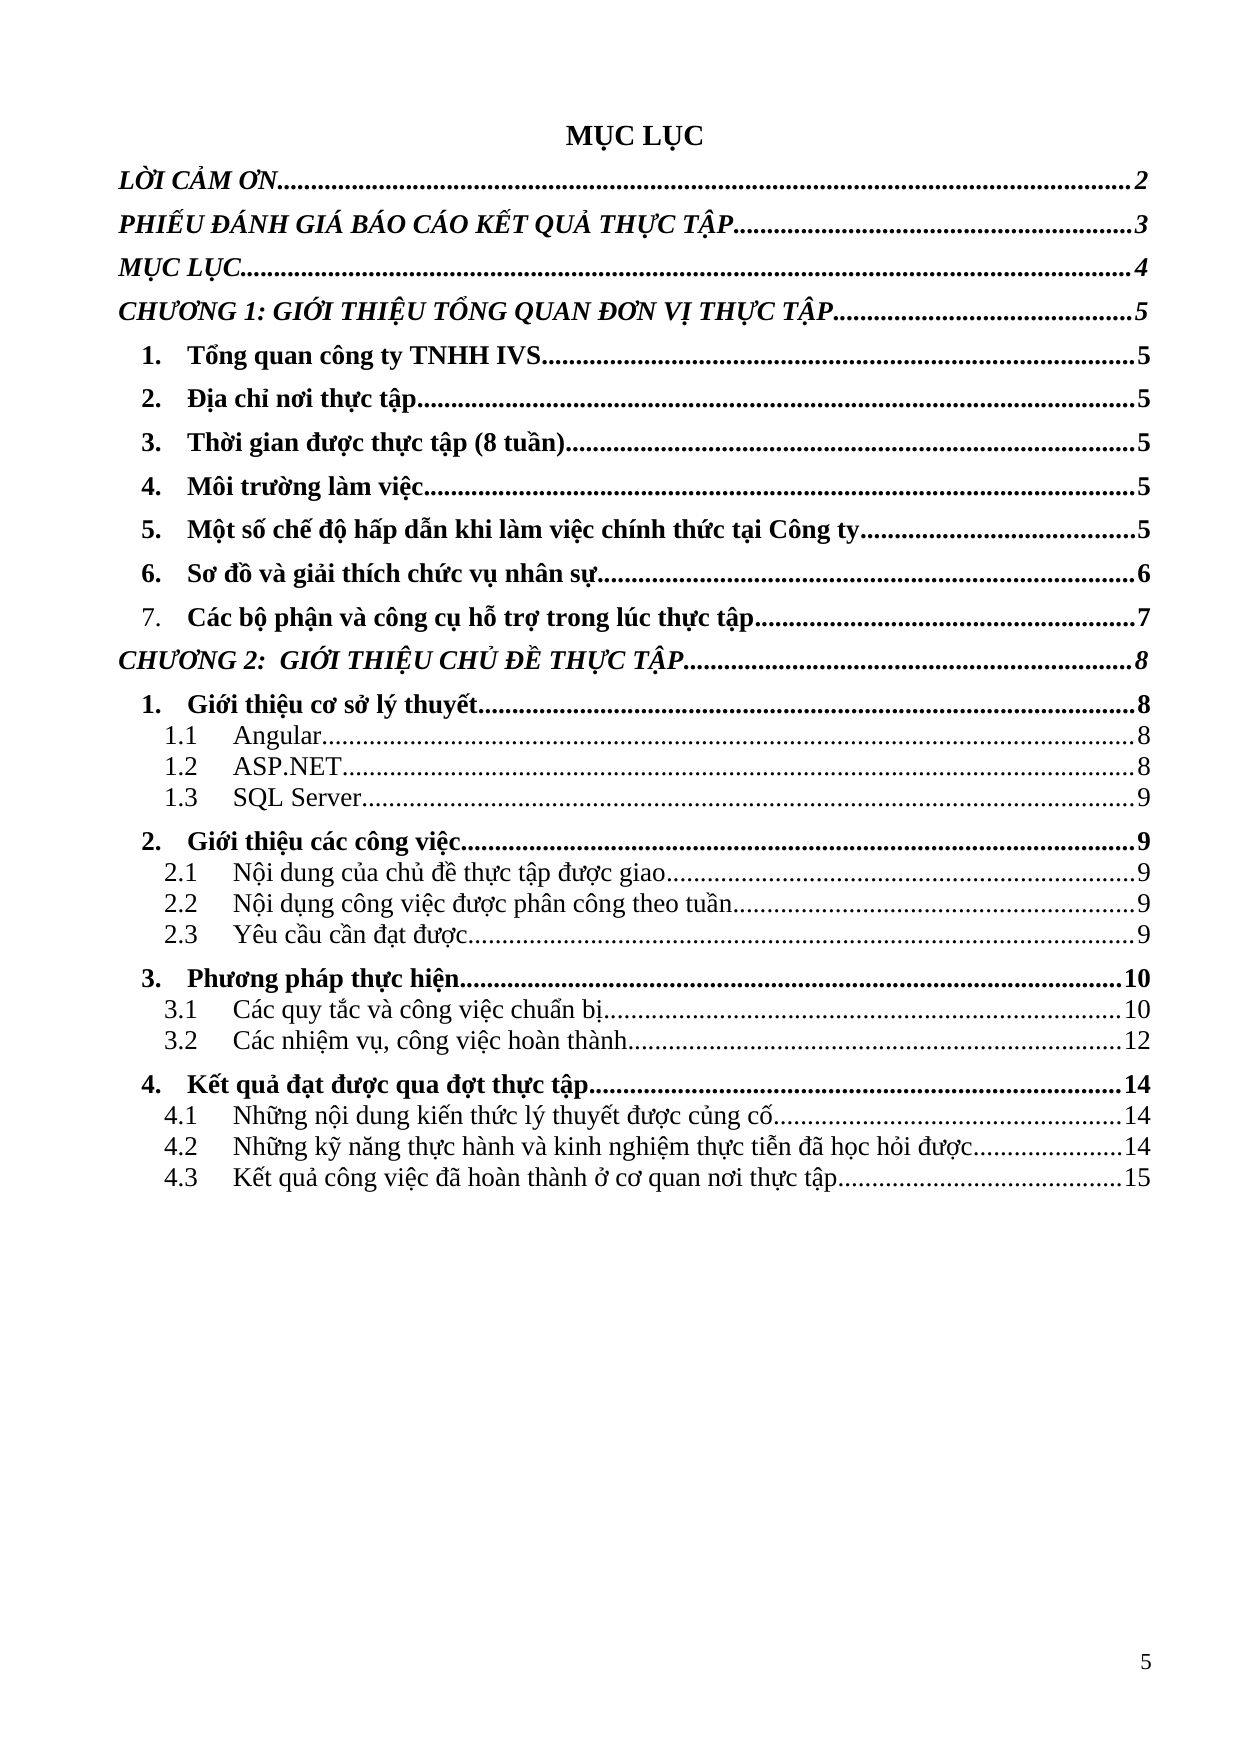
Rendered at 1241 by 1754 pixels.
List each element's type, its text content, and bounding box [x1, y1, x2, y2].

text MỤC LỤC 4 [118, 251, 1152, 283]
text 4.2 Những kỹ năng thực hành và kinh nghiệm thực tiễn đã học hỏi được 14 [164, 1130, 1152, 1161]
text 3.1 Các quy tắc và công việc chuẩn bị 10 [164, 993, 1152, 1024]
text 2.1 Nội dung của chủ đề thực tập được giao 9 [164, 856, 1152, 887]
text 4.1 Những nội dung kiến thức lý thuyết được củng cố 14 [164, 1099, 1152, 1130]
text 1. Giới thiệu cơ sở lý thuyết 8 [141, 688, 1152, 719]
text 3.2 Các nhiệm vụ, công việc hoàn thành 12 [164, 1024, 1152, 1056]
text LỜI CẢM ƠN 2 [118, 164, 1152, 195]
text 2.2 Nội dụng công việc được phân công theo tuần 9 [164, 887, 1152, 918]
text 4.3 Kết quả công việc đã hoàn thành ở cơ quan nơi thực tập 15 [164, 1161, 1152, 1193]
text 3. Thời gian được thực tập (8 tuần) 5 [141, 426, 1152, 457]
text PHIẾU ĐÁNH GIÁ BÁO CÁO KẾT QUẢ THỰC TẬP 3 [118, 208, 1152, 239]
text 1.2 ASP.NET 8 [164, 750, 1152, 781]
text CHƯƠNG 2: GIỚI THIỆU CHỦ ĐỀ THỰC TẬP 8 [118, 644, 1152, 675]
text 2. Địa chỉ nơi thực tập 5 [141, 382, 1152, 413]
text 3. Phương pháp thực hiện 10 [141, 962, 1152, 993]
text 7. Các bộ phận và công cụ hỗ trợ trong lúc thực tập 7 [141, 601, 1152, 632]
text 1.1 Angular 8 [164, 719, 1152, 750]
text 1.3 SQL Server 9 [164, 781, 1152, 812]
text 5. Một số chế độ hấp dẫn khi làm việc chính thức tại Công ty 5 [141, 513, 1152, 544]
text 2. Giới thiệu các công việc 9 [141, 825, 1152, 856]
text 4. Kết quả đạt được qua đợt thực tập 14 [141, 1068, 1152, 1099]
text CHƯƠNG 1: GIỚI THIỆU TỔNG QUAN ĐƠN VỊ THỰC TẬP 5 [118, 295, 1152, 326]
text 6. Sơ đồ và giải thích chức vụ nhân sự 6 [141, 557, 1152, 588]
text 4. Môi trường làm việc 5 [141, 470, 1152, 501]
text 1. Tổng quan công ty TNHH IVS 5 [141, 339, 1152, 370]
text 2.3 Yêu cầu cần đạt được 9 [164, 918, 1152, 949]
subtitle MỤC LỤC [118, 118, 1152, 152]
